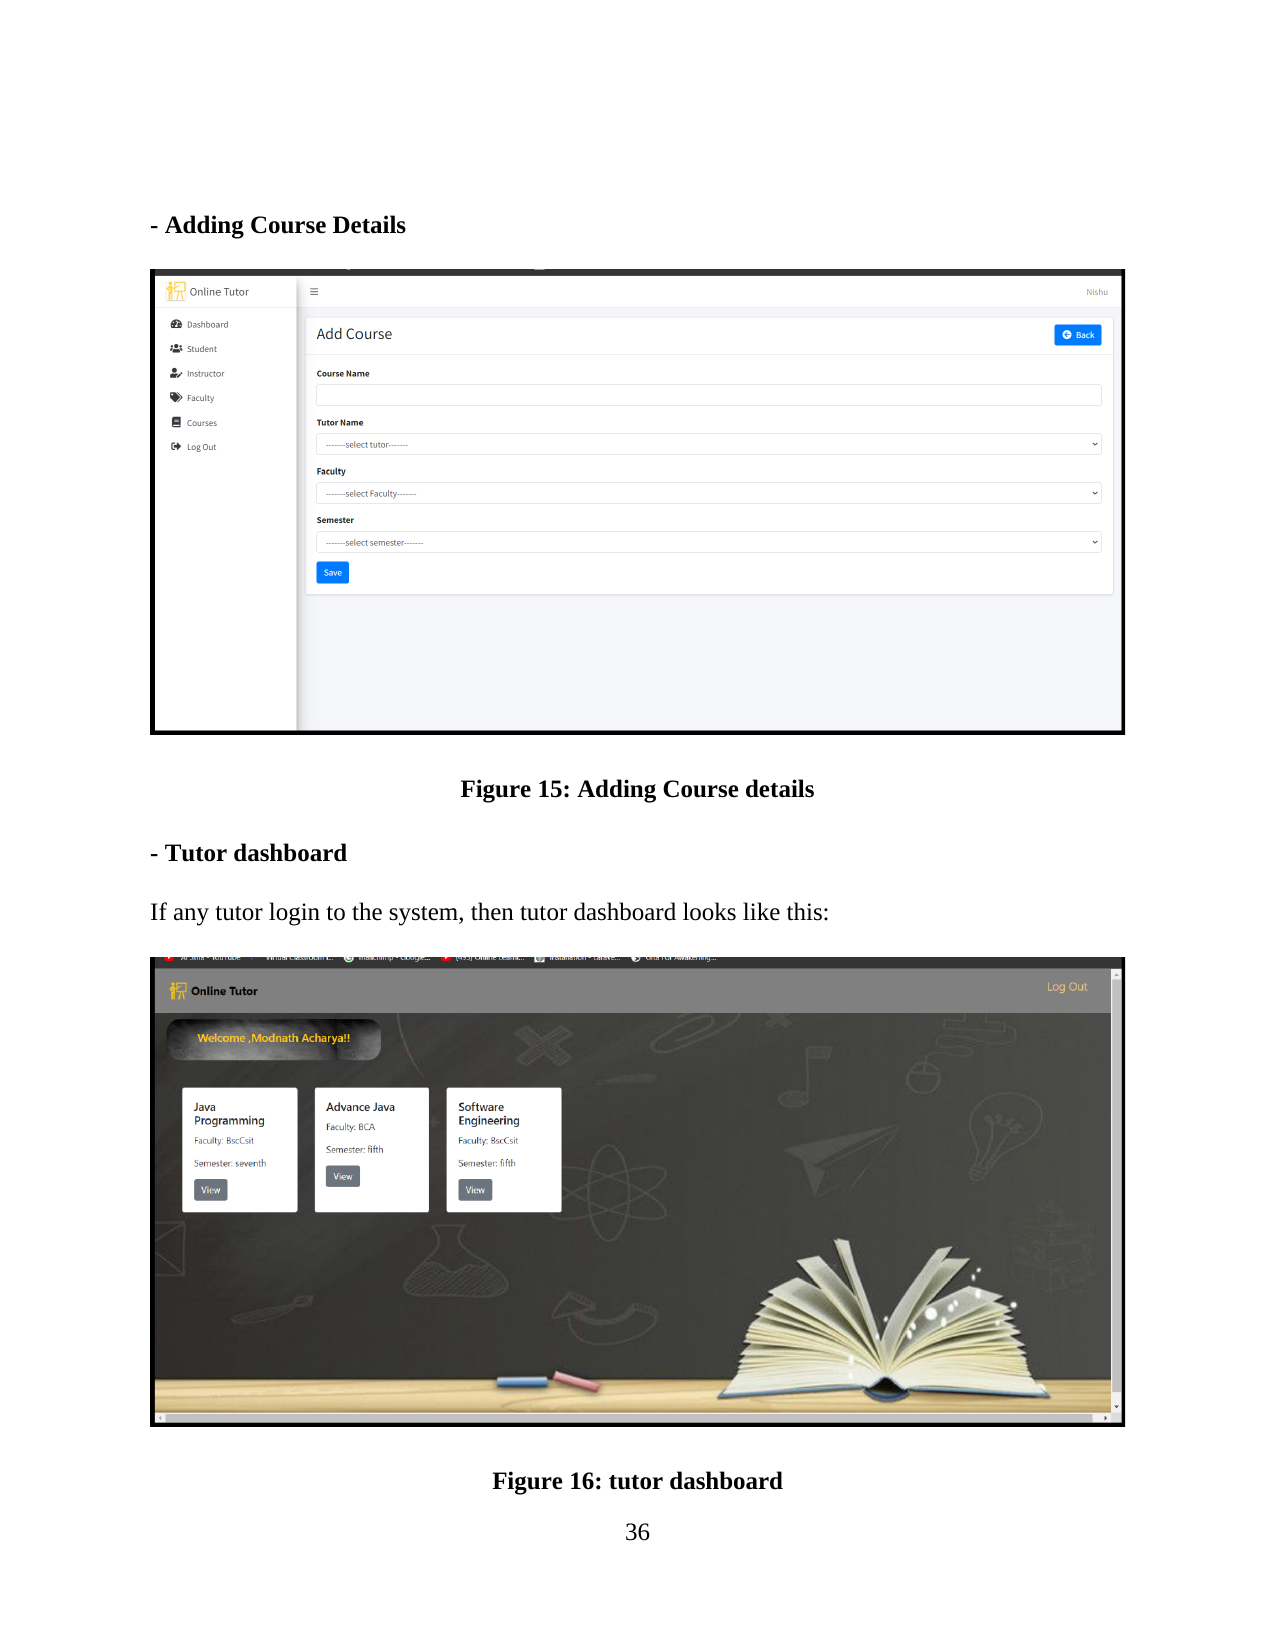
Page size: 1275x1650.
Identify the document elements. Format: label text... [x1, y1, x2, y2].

text - Adding Course Details [150, 210, 1125, 238]
text Figure 16: tutor dashboard [150, 1466, 1125, 1495]
text - Tutor dashboard [150, 838, 1125, 866]
text If any tutor login to the system, then tutor dashboard looks like this: [150, 897, 1125, 926]
text Figure 15: Adding Course details [150, 774, 1125, 802]
picture [150, 957, 1125, 1427]
